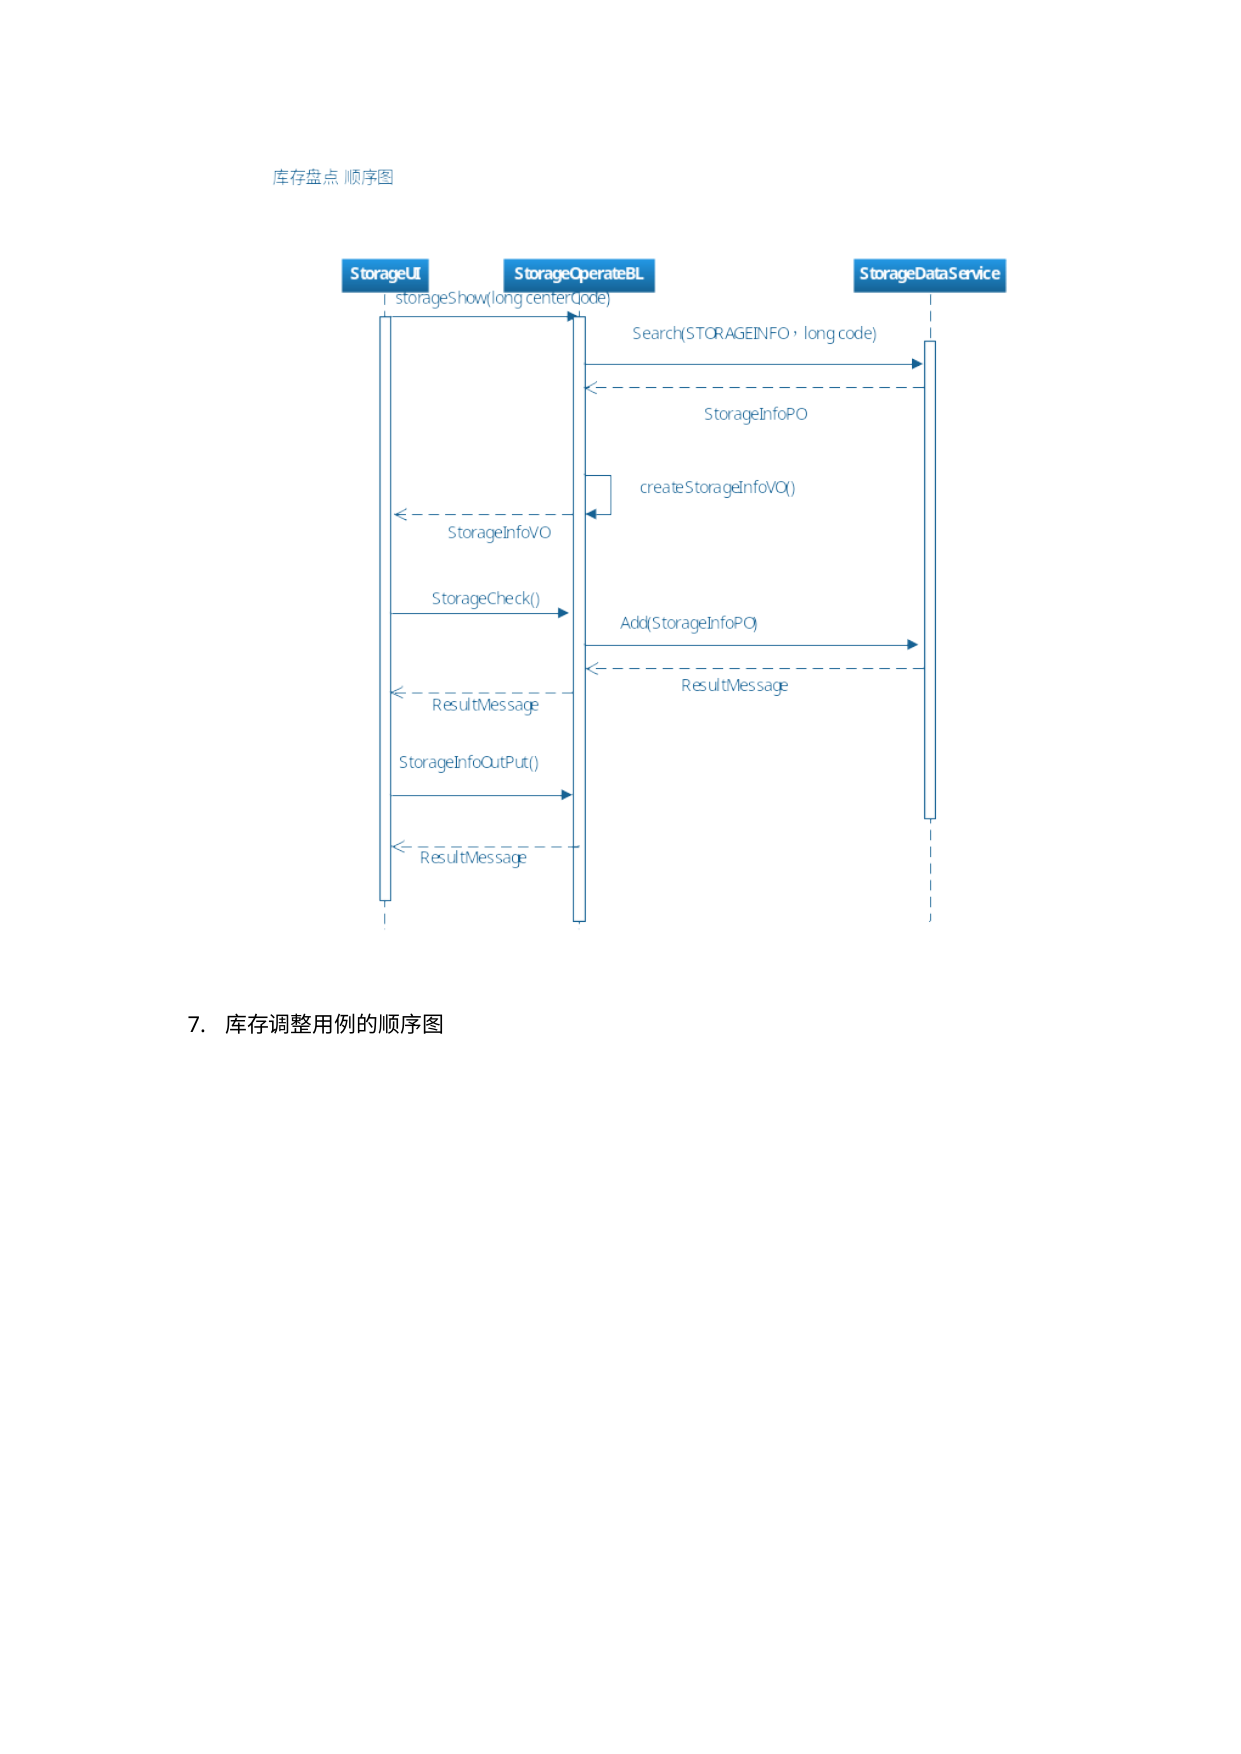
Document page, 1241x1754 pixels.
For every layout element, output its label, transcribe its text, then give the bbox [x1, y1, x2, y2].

list 库存调整用例的顺序图 [187, 1007, 1053, 1039]
